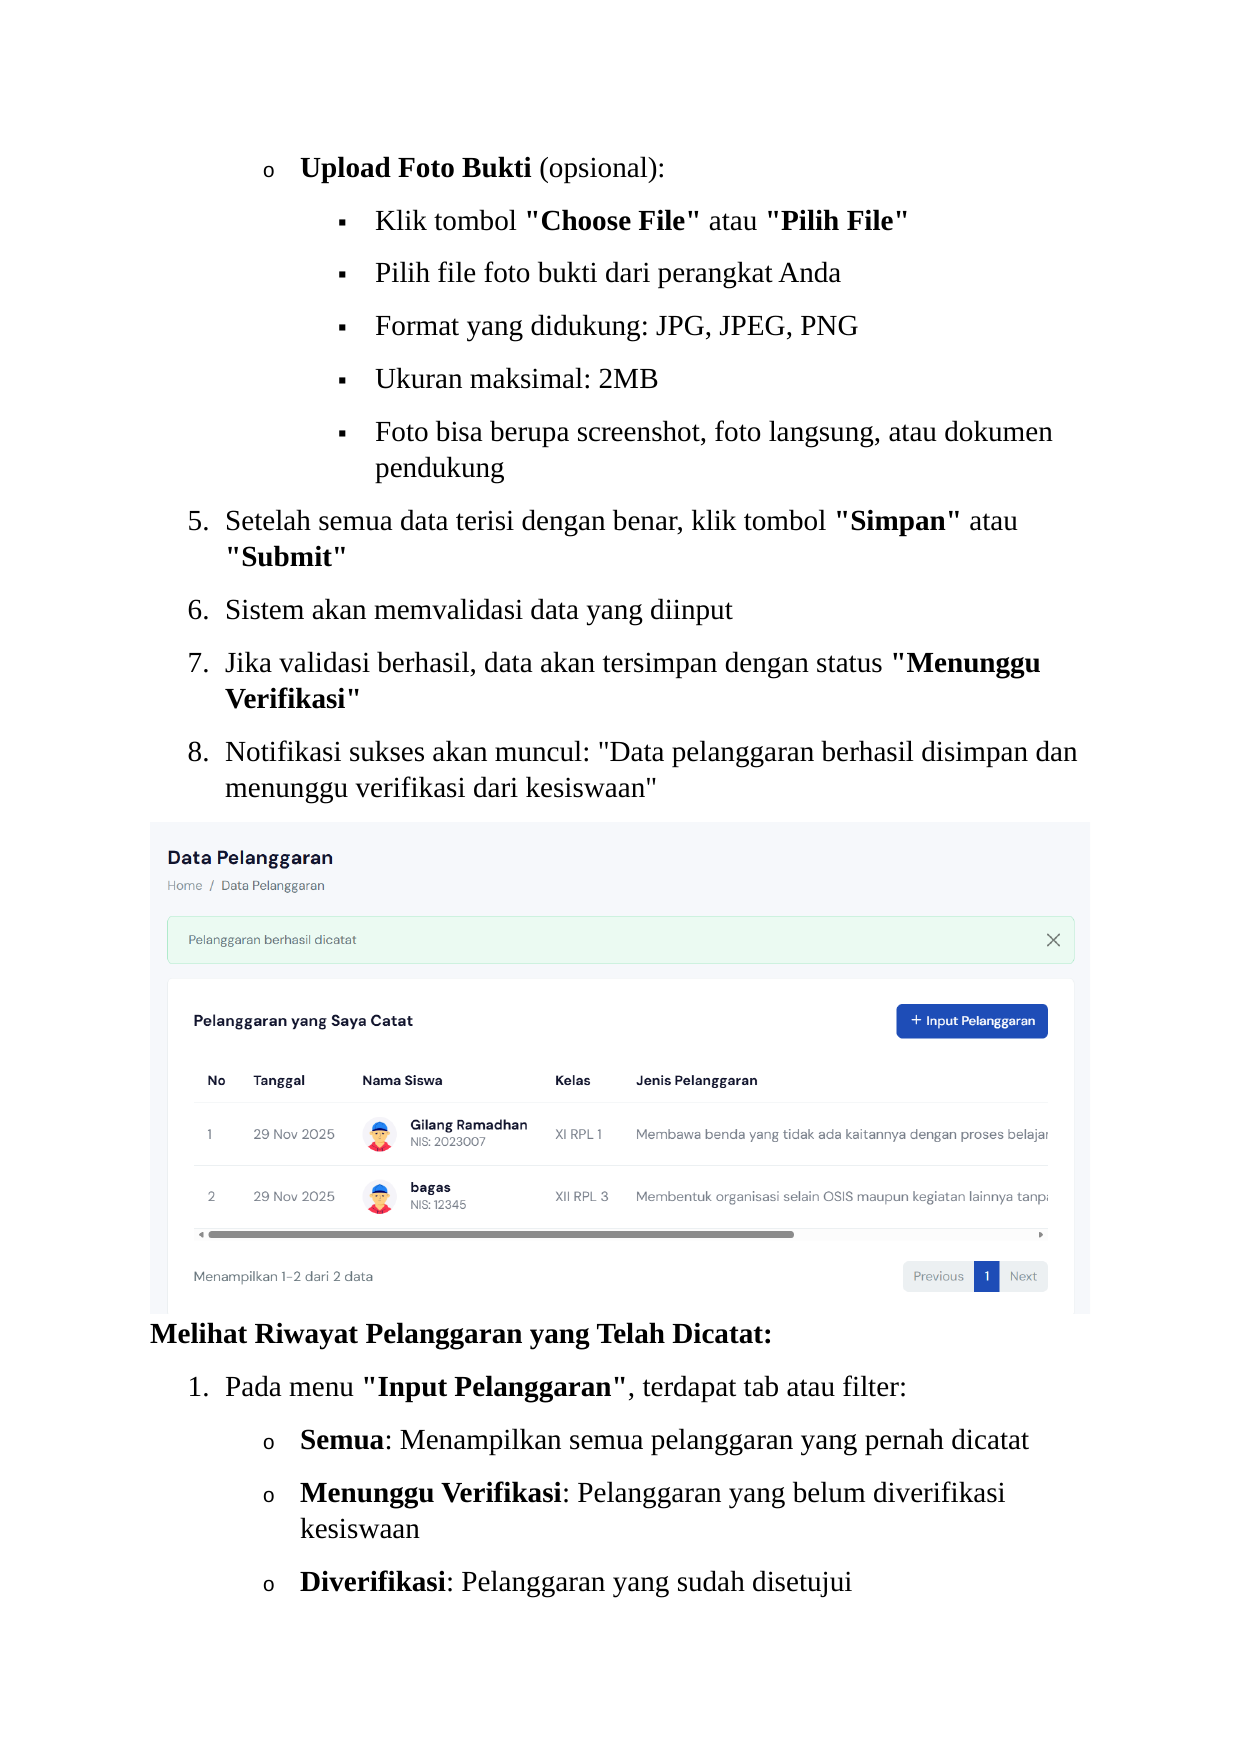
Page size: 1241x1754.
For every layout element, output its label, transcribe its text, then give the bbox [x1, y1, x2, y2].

text Melihat Riwayat Pelanggaran yang Telah Dicatat: [150, 1314, 1090, 1350]
list Notifikasi sukses akan muncul: "Data pelanggaran berhasil disimpan dan menunggu verifikasi dari kesiswaan" [187, 734, 1090, 803]
list Menunggu Verifikasi: Pelanggaran yang belum diverifikasi kesiswaan [262, 1475, 1090, 1545]
picture [150, 822, 1091, 1314]
list Semua: Menampilkan semua pelanggaran yang pernah dicatat [262, 1422, 1090, 1456]
list Format yang didukung: JPG, JPEG, PNG [337, 308, 1090, 342]
list Klik tombol "Choose File" atau "Pilih File" [337, 203, 1090, 236]
list Pada menu "Input Pelanggaran", terdapat tab atau filter: [187, 1369, 1090, 1403]
list Ukuran maksimal: 2MB [337, 361, 1090, 395]
list Diverifikasi: Pelanggaran yang sudah disetujui [262, 1564, 1090, 1597]
list Pilih file foto bukti dari perangkat Anda [337, 256, 1090, 289]
list Upload Foto Bukti (opsional): [262, 150, 1090, 183]
list Foto bisa berupa screenshot, foto langsung, atau dokumen pendukung [337, 414, 1090, 484]
list Setelah semua data terisi dengan benar, klik tombol "Simpan" atau "Submit" [187, 503, 1090, 573]
list Jika validasi berhasil, data akan tersimpan dengan status "Menunggu Verifikasi" [187, 645, 1090, 714]
list Sistem akan memvalidasi data yang diinput [187, 592, 1090, 626]
